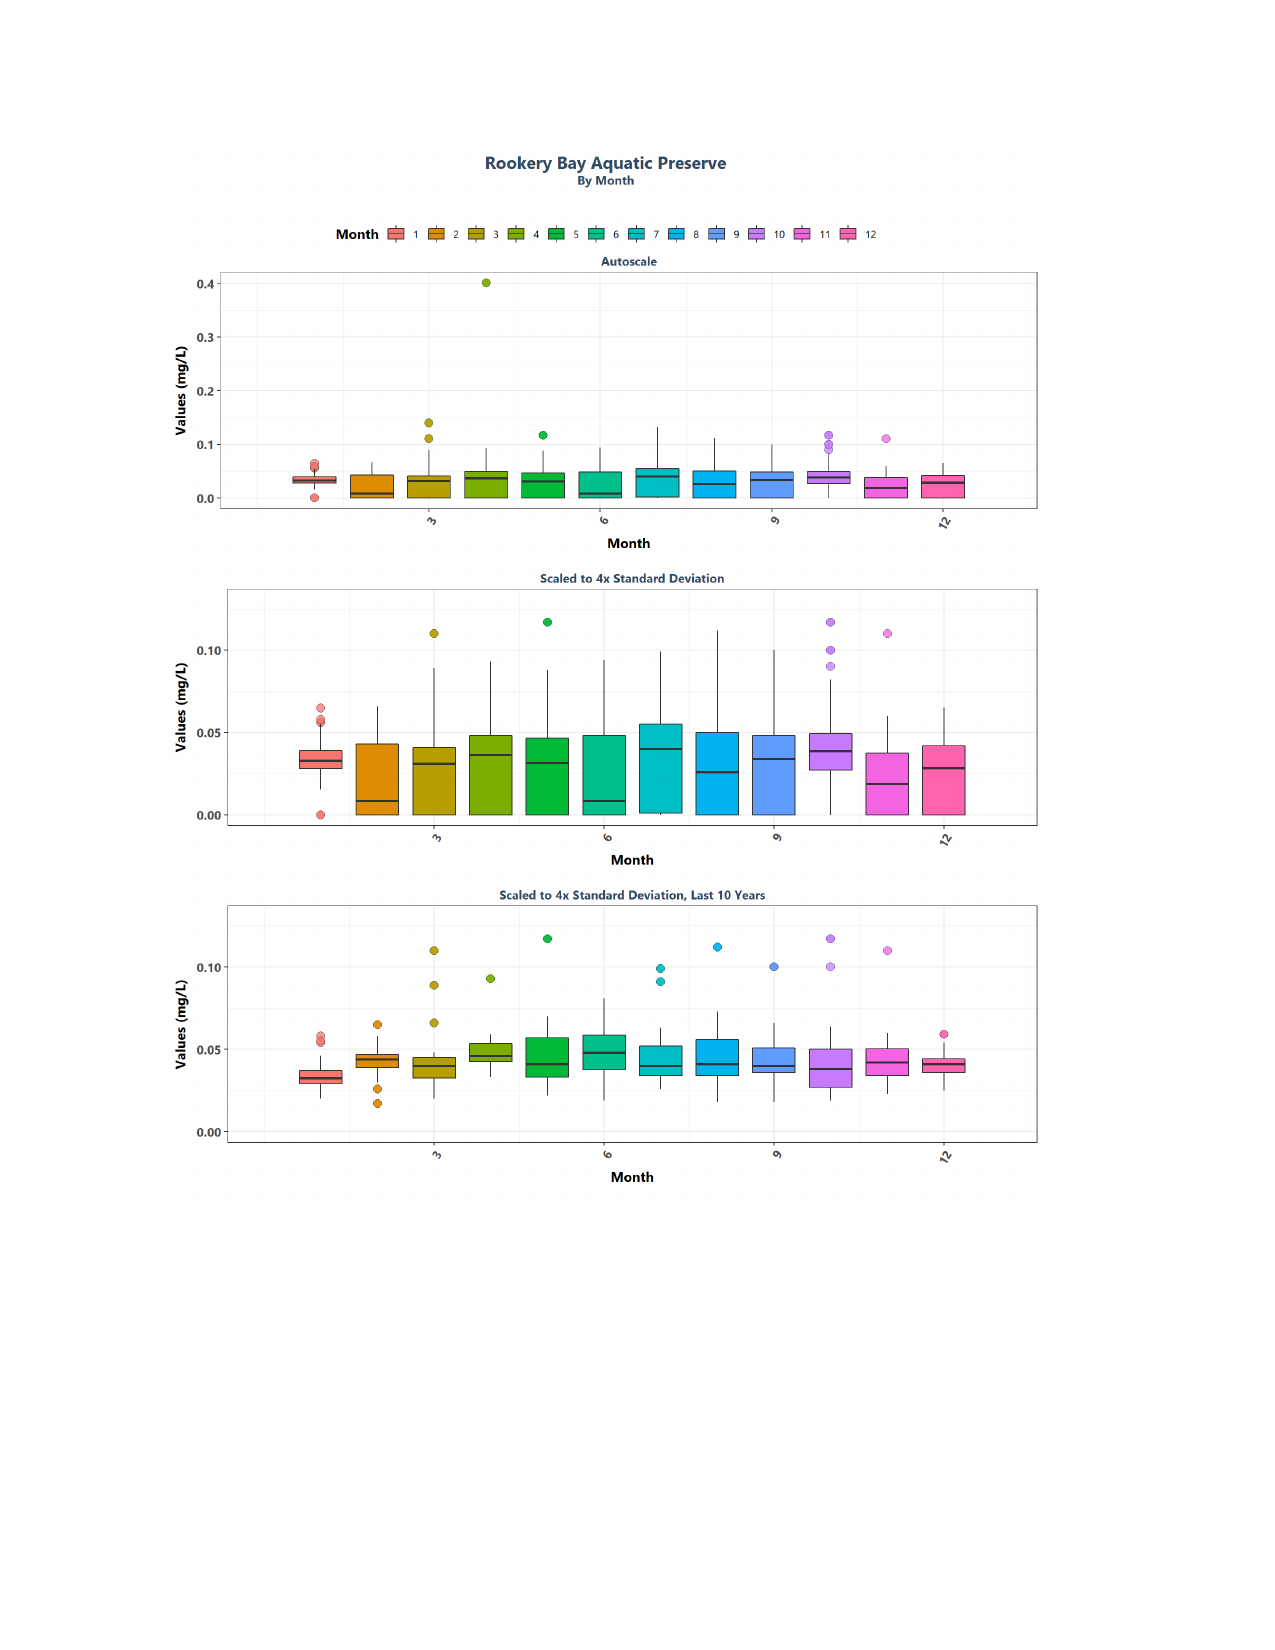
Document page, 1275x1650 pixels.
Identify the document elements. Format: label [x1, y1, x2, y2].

picture [168, 150, 1044, 1200]
